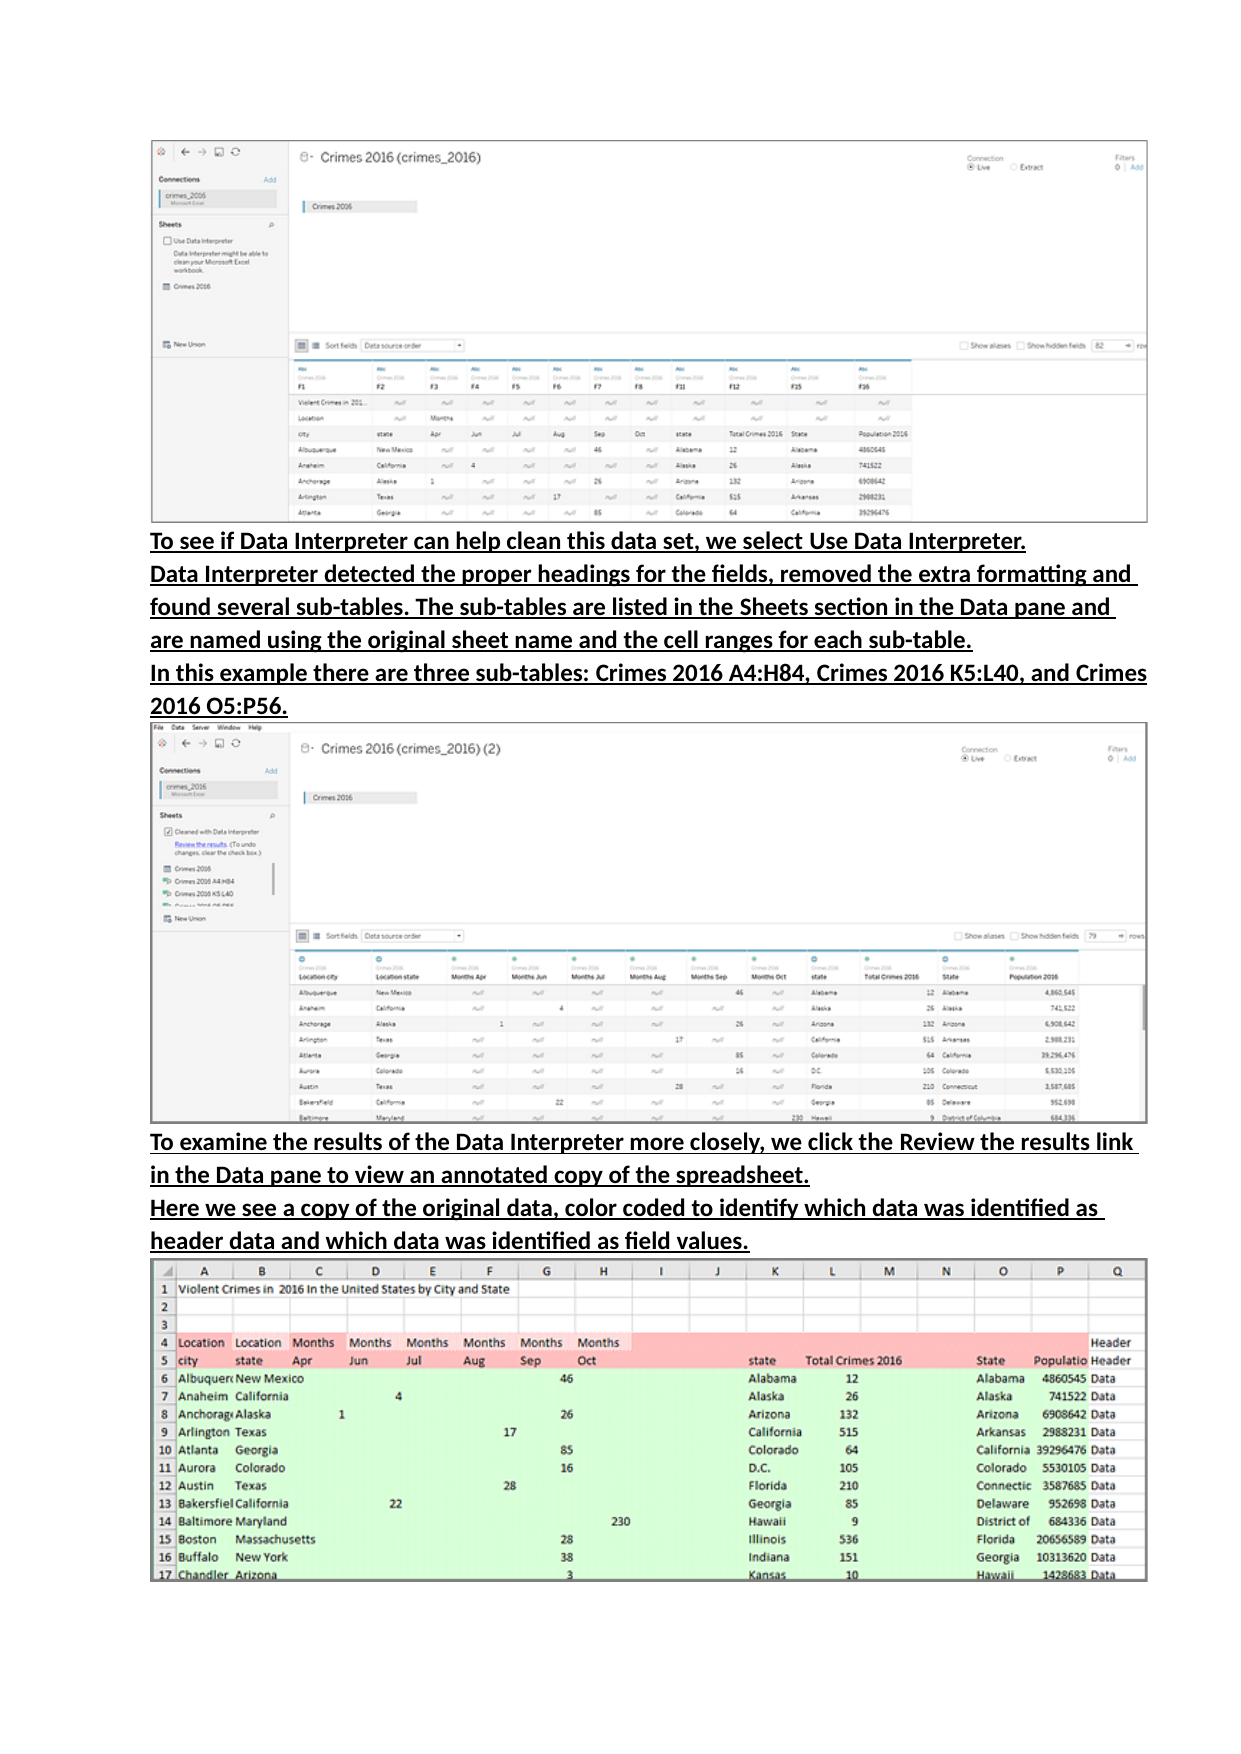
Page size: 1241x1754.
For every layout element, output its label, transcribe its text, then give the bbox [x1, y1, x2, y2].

text In this example there are three sub-tables: Crimes 2016 A4:H84, Crimes 2016 K5:L40, and Crimes 2016 O5:P56. [150, 657, 1148, 720]
text Here we see a copy of the original data, color coded to identify which data was identified as header data and which data was identified as field values. [150, 1192, 1148, 1256]
picture [150, 722, 1148, 1124]
text Data Interpreter detected the proper headings for the fields, removed the extra formatting and found several sub-tables. The sub-tables are listed in the Sheets section in the Data pane and are named using the original sheet name and the cell ranges for each sub-table. [150, 558, 1148, 654]
text To examine the results of the Data Interpreter more closely, we click the Review the results link in the Data pane to view an annotated copy of the spreadsheet. [150, 1126, 1148, 1190]
text To see if Data Interpreter can help clean this data set, we select Use Data Interpreter. [150, 525, 1148, 556]
picture [150, 1258, 1148, 1582]
picture [150, 140, 1148, 523]
